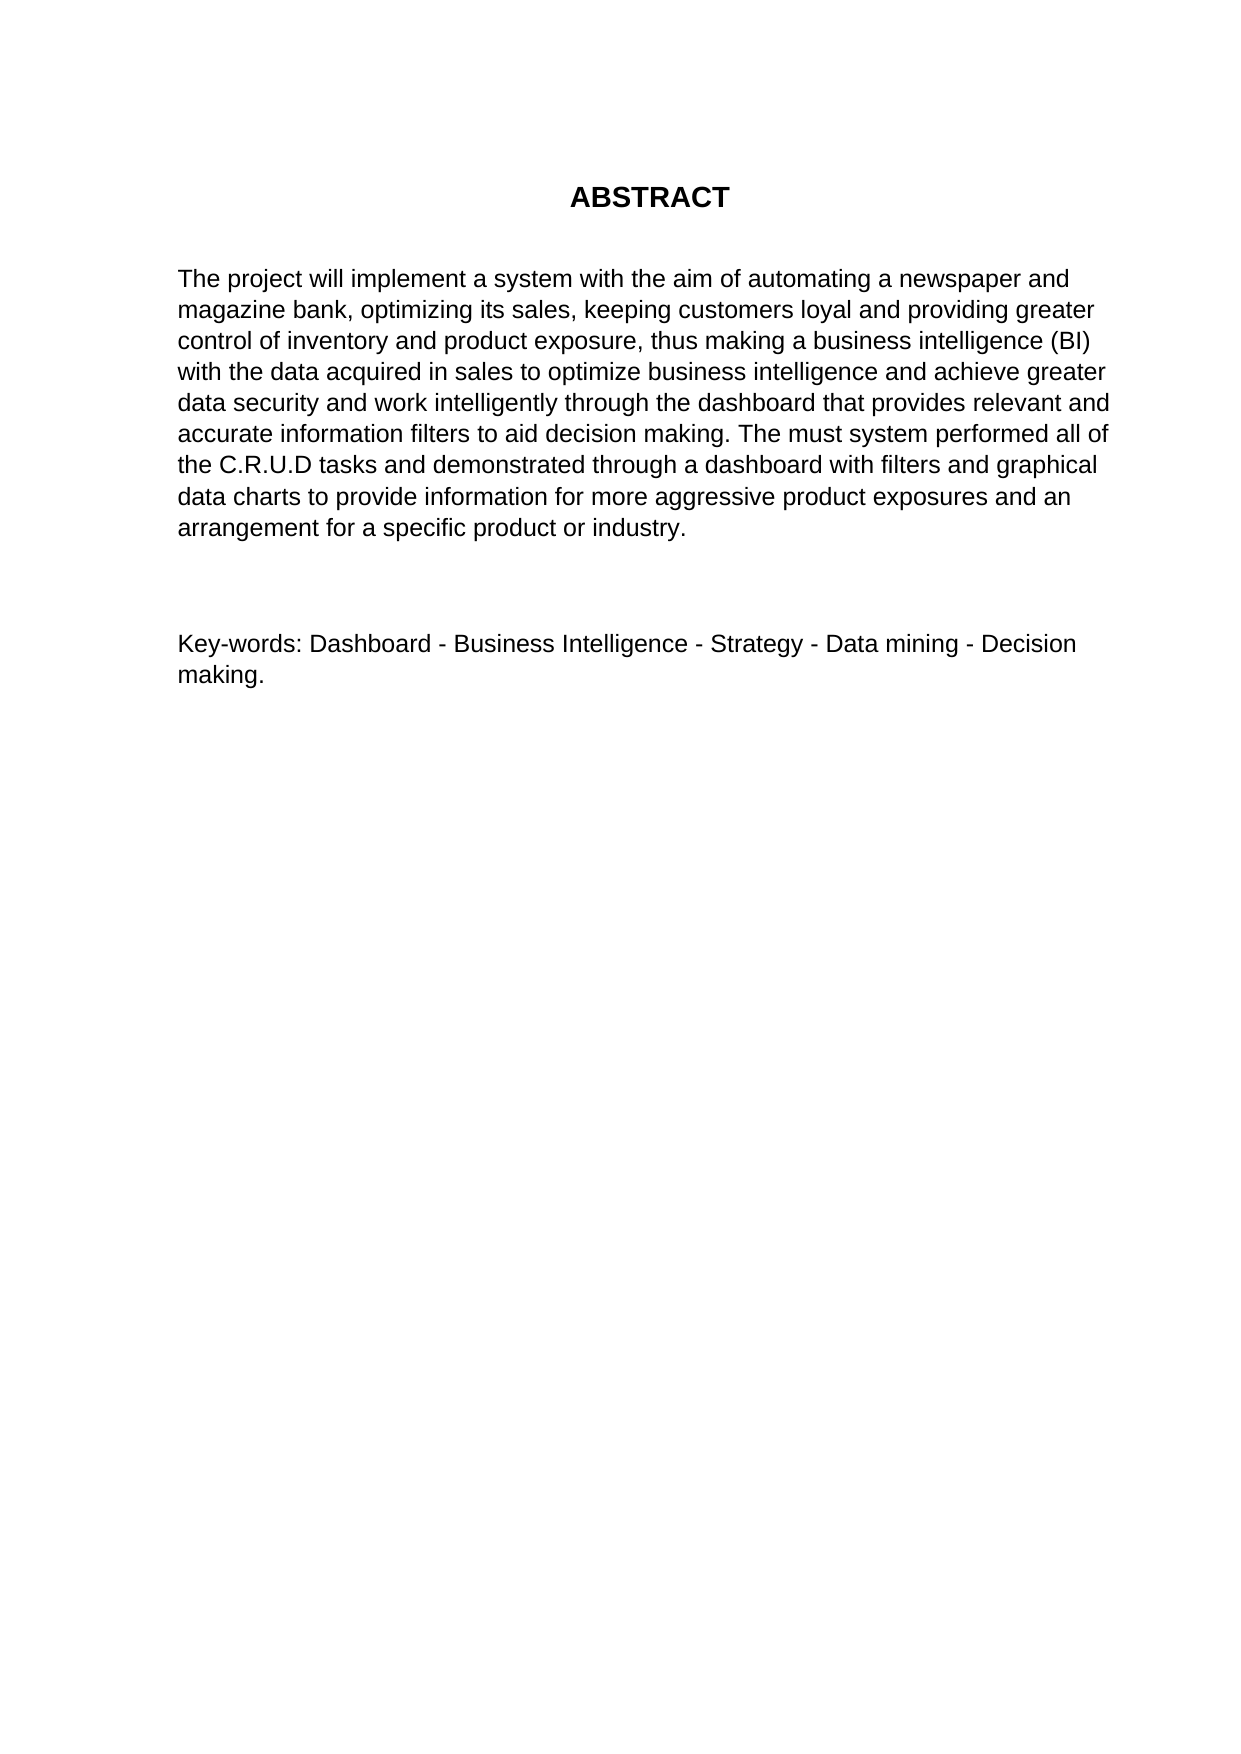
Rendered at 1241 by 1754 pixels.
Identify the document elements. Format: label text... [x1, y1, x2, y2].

text Key-words: Dashboard - Business Intelligence - Strategy - Data mining - Decision making. [177, 628, 1122, 688]
text The project will implement a system with the aim of automating a newspaper and magazine bank, optimizing its sales, keeping customers loyal and providing greater control of inventory and product exposure, thus making a business intelligence (BI) with the data acquired in sales to optimize business intelligence and achieve greater data security and work intelligently through the dashboard that provides relevant and accurate information filters to aid decision making. The must system performed all of the C.R.U.D tasks and demonstrated through a dashboard with filters and graphical data charts to provide information for more aggressive product exposures and an arrangement for a specific product or industry. [177, 264, 1122, 541]
text ABSTRACT [177, 180, 1122, 214]
